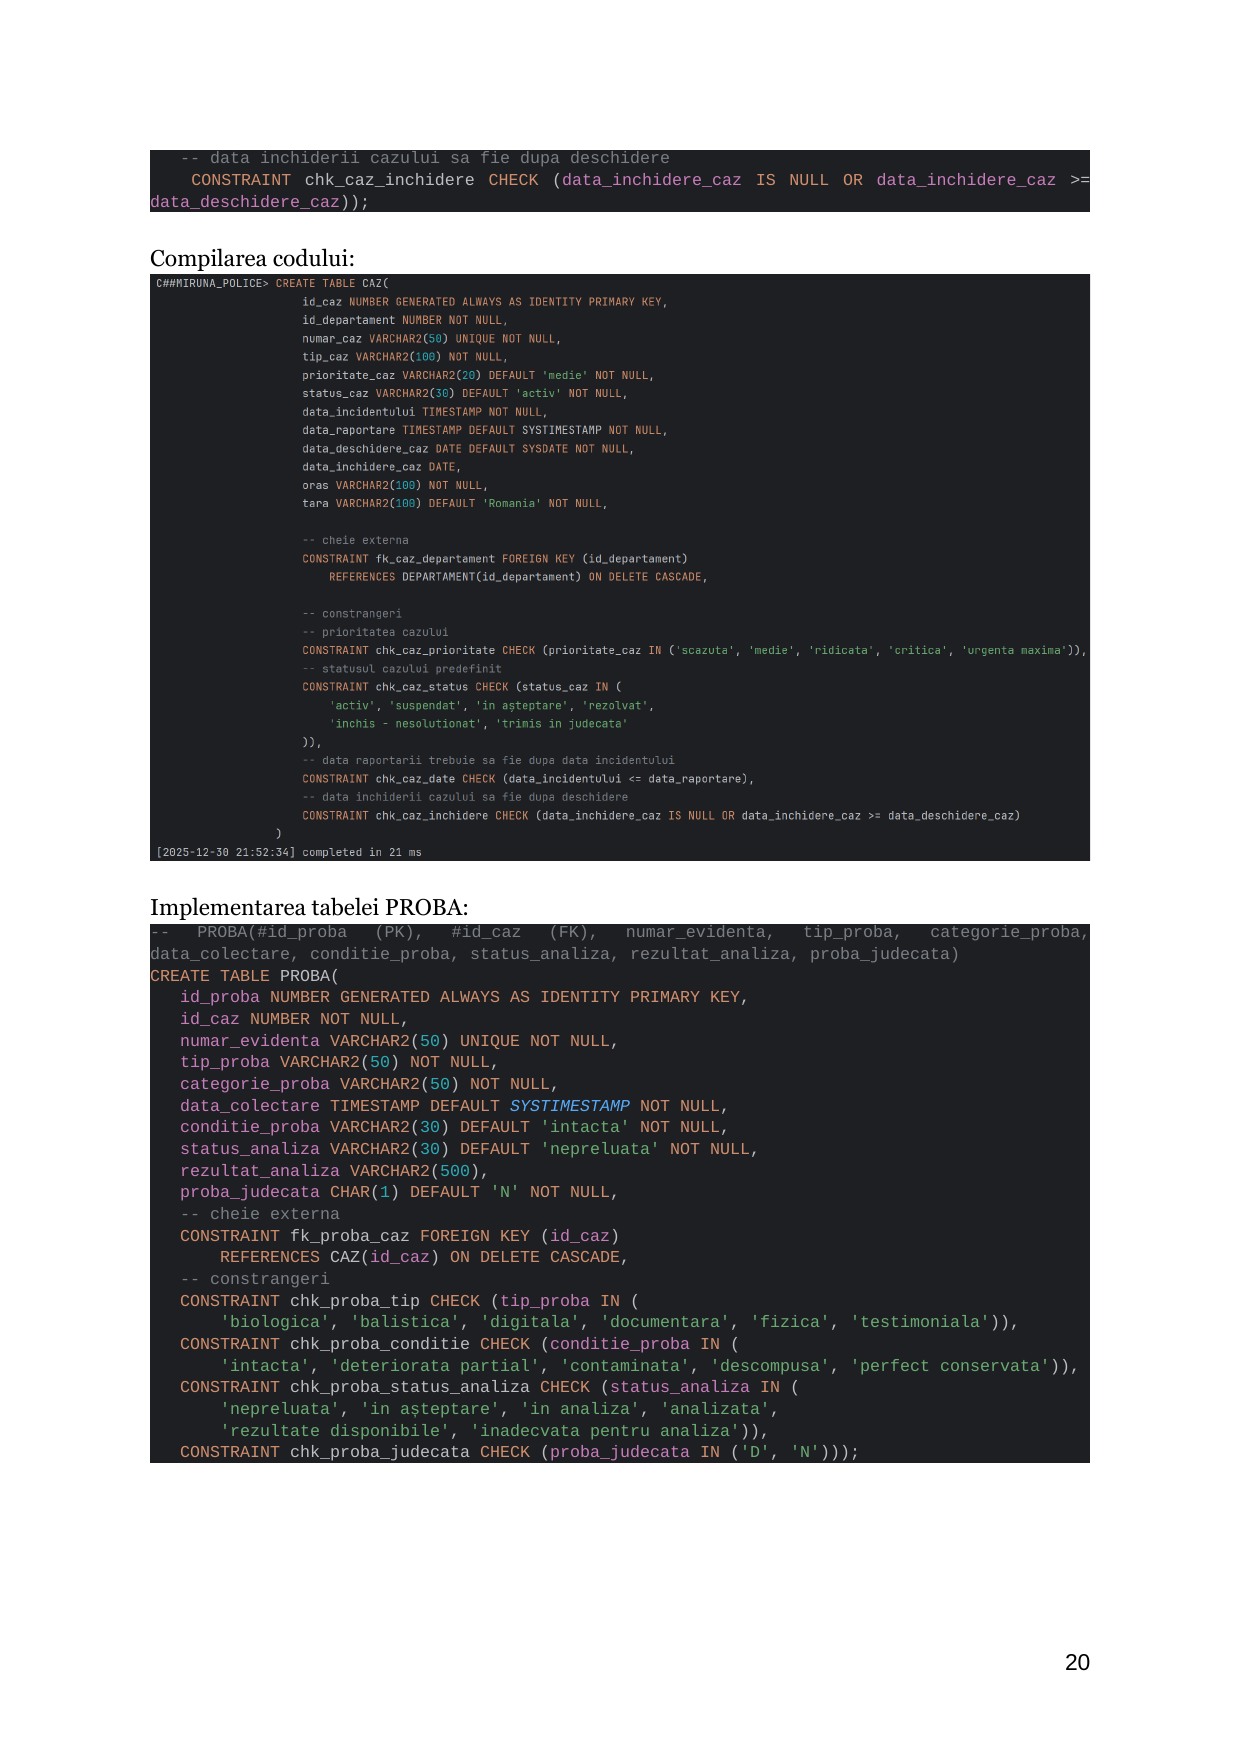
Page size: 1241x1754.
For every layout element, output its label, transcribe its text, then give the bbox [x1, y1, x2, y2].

text CONSTRAINT chk_proba_judecata CHECK (proba_judecata IN ('D', 'N'))); [150, 1444, 1090, 1463]
picture [150, 274, 1091, 861]
text CONSTRAINT chk_caz_inchidere CHECK (data_inchidere_caz IS NULL OR data_inchidere_caz >= data_deschidere_caz)); [150, 172, 1090, 212]
text data_colectare TIMESTAMP DEFAULT SYSTIMESTAMP NOT NULL, [150, 1097, 1090, 1116]
text rezultat_analiza VARCHAR2(500), [150, 1162, 1090, 1181]
text -- data inchiderii cazului sa fie dupa deschidere [150, 150, 1090, 169]
text CREATE TABLE PROBA( [150, 967, 1090, 986]
text status_analiza VARCHAR2(30) DEFAULT 'nepreluata' NOT NULL, [150, 1141, 1090, 1159]
text categorie_proba VARCHAR2(50) NOT NULL, [150, 1076, 1090, 1094]
text 'nepreluata', 'in așteptare', 'in analiza', 'analizata', [150, 1401, 1090, 1419]
text Compilarea codului: [150, 245, 1090, 271]
text 'biologica', 'balistica', 'digitala', 'documentara', 'fizica', 'testimoniala')), [150, 1314, 1090, 1333]
text numar_evidenta VARCHAR2(50) UNIQUE NOT NULL, [150, 1032, 1090, 1051]
text REFERENCES CAZ(id_caz) ON DELETE CASCADE, [150, 1249, 1090, 1268]
text Implementarea tabelei PROBA: [150, 894, 1090, 920]
text CONSTRAINT fk_proba_caz FOREIGN KEY (id_caz) [150, 1227, 1090, 1246]
text proba_judecata CHAR(1) DEFAULT 'N' NOT NULL, [150, 1184, 1090, 1203]
text 'rezultate disponibile', 'inadecvata pentru analiza')), [150, 1422, 1090, 1441]
text -- constrangeri [150, 1271, 1090, 1289]
text id_caz NUMBER NOT NULL, [150, 1011, 1090, 1029]
text 'intacta', 'deteriorata partial', 'contaminata', 'descompusa', 'perfect conservata')), [150, 1357, 1090, 1376]
text id_proba NUMBER GENERATED ALWAYS AS IDENTITY PRIMARY KEY, [150, 989, 1090, 1008]
text tip_proba VARCHAR2(50) NOT NULL, [150, 1054, 1090, 1073]
text conditie_proba VARCHAR2(30) DEFAULT 'intacta' NOT NULL, [150, 1119, 1090, 1138]
text CONSTRAINT chk_proba_tip CHECK (tip_proba IN ( [150, 1292, 1090, 1311]
text -- PROBA(#id_proba (PK), #id_caz (FK), numar_evidenta, tip_proba, categorie_proba, data_colectare, conditie_proba, status_analiza, rezultat_analiza, proba_judecata) [150, 924, 1090, 964]
text CONSTRAINT chk_proba_conditie CHECK (conditie_proba IN ( [150, 1336, 1090, 1354]
text -- cheie externa [150, 1206, 1090, 1224]
text CONSTRAINT chk_proba_status_analiza CHECK (status_analiza IN ( [150, 1379, 1090, 1398]
